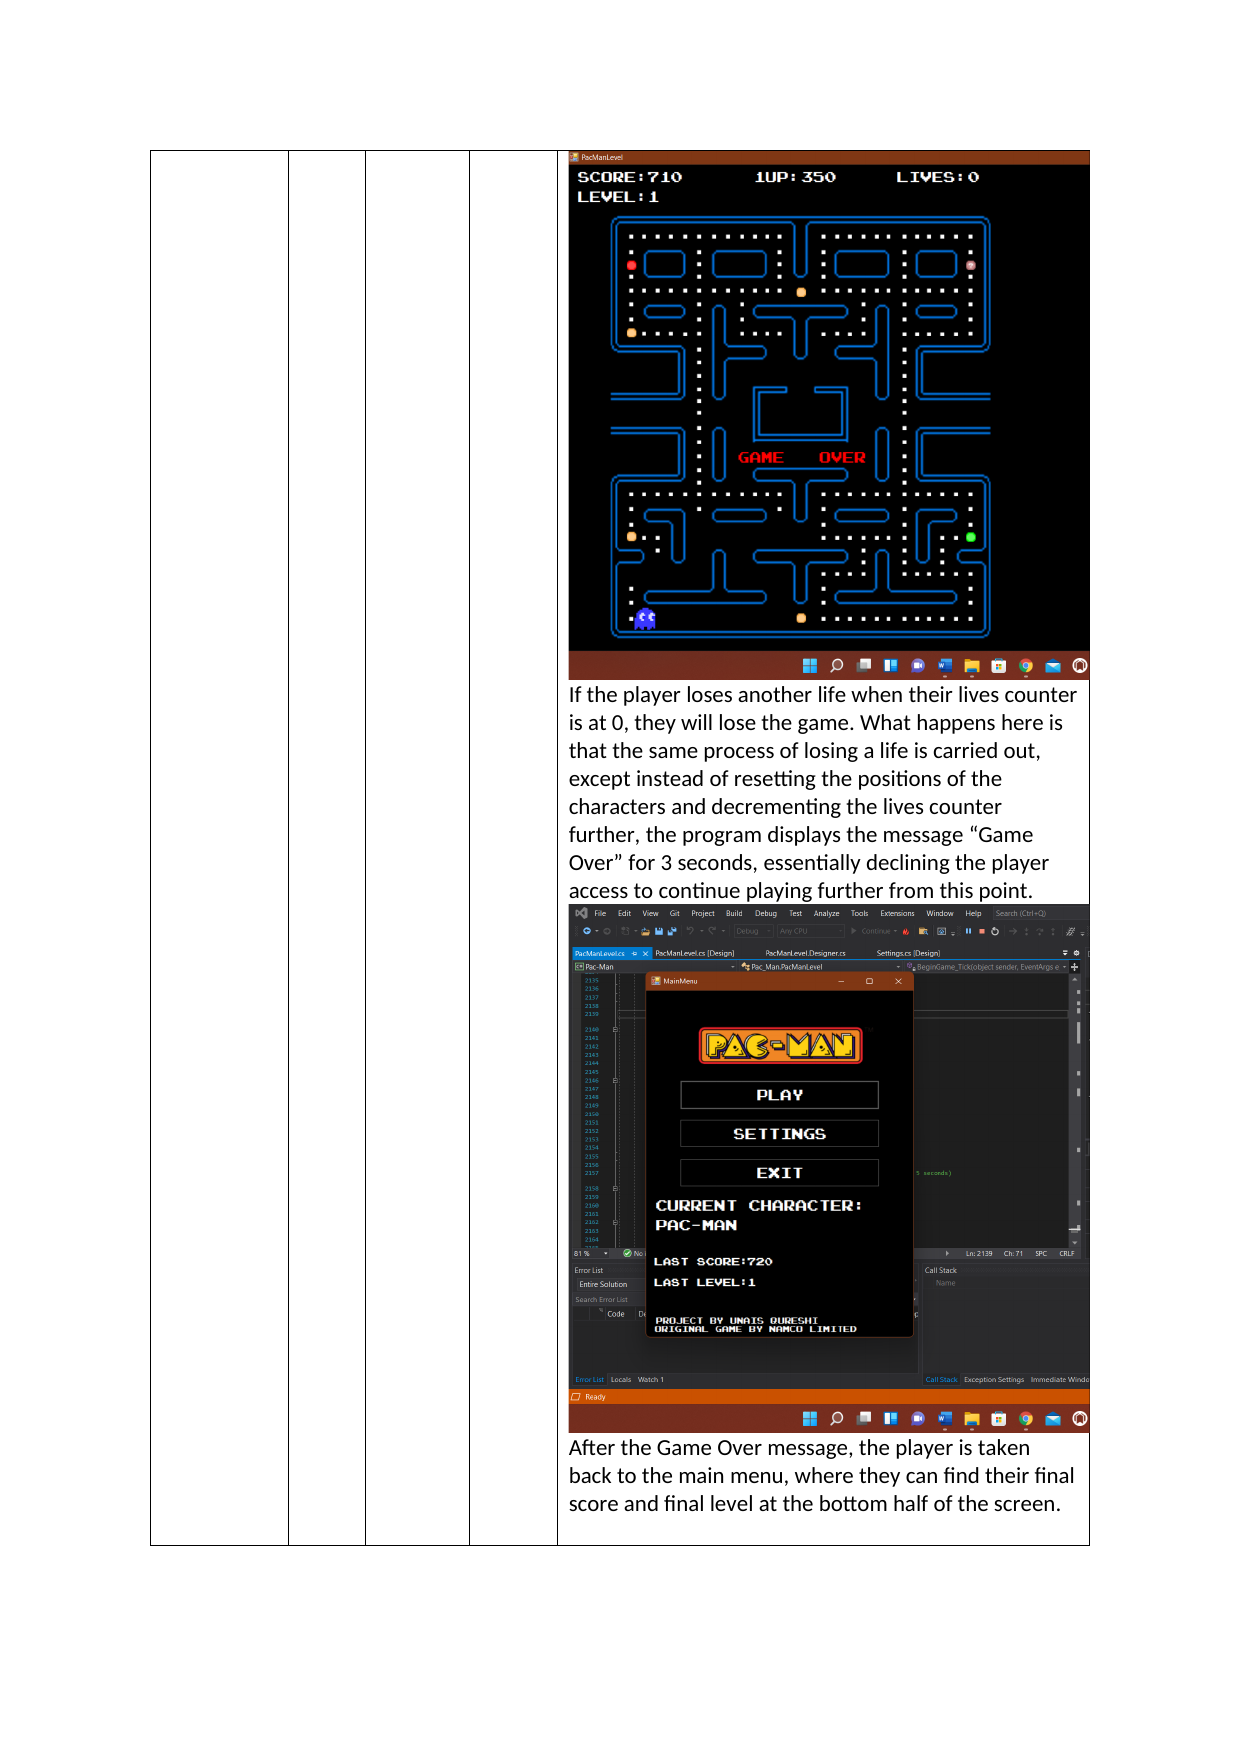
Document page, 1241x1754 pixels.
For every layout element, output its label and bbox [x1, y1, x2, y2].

table_cell [151, 151, 288, 1545]
picture [568, 904, 1090, 1433]
picture [568, 151, 1090, 680]
table_cell [558, 151, 1089, 1545]
table_cell [366, 151, 469, 1545]
table_cell [470, 151, 557, 1545]
table_cell [289, 151, 365, 1545]
